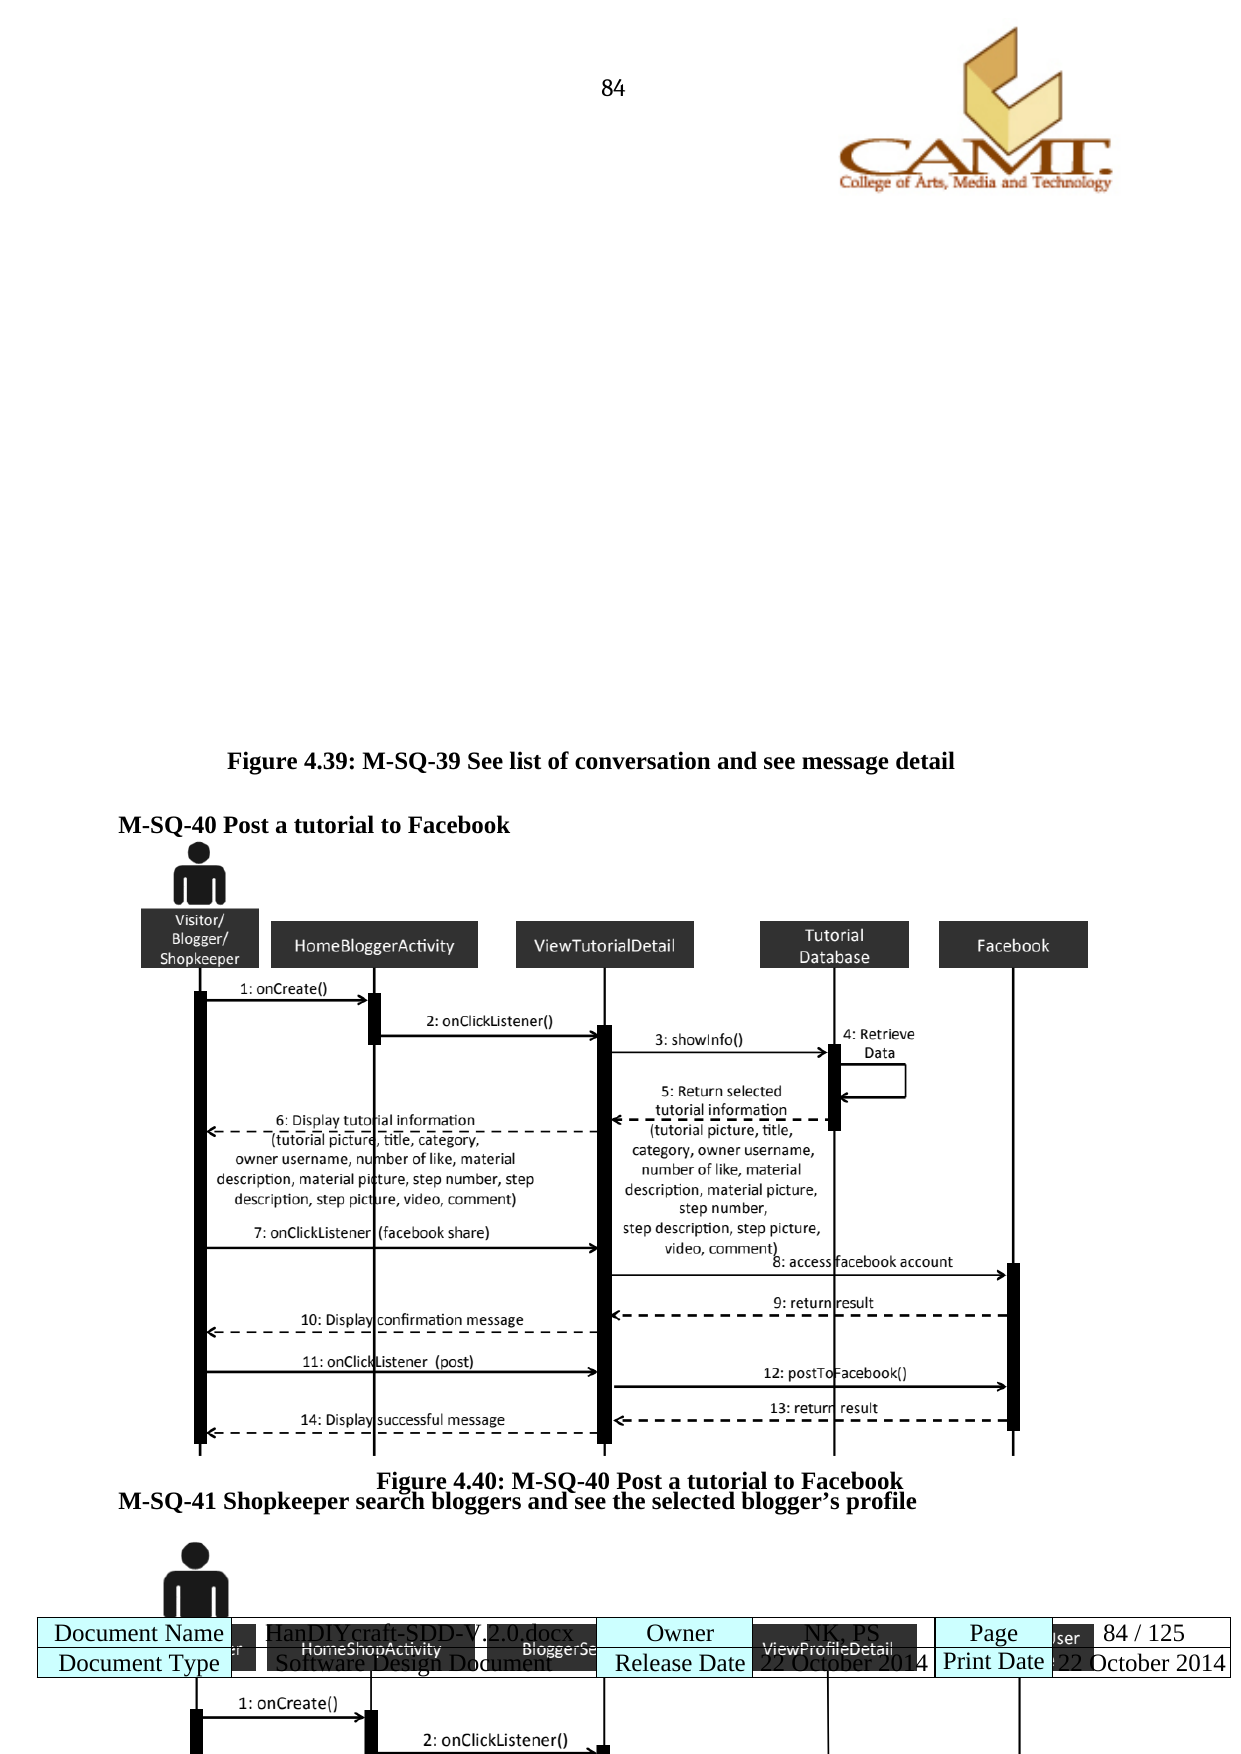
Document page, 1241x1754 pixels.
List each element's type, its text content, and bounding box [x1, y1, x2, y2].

text M-SQ-40 Post a tutorial to Facebook [118, 810, 1108, 839]
picture [755, 18, 1221, 207]
text M-SQ-41 Shopkeeper search bloggers and see the selected blogger’s profile [118, 1486, 1108, 1514]
